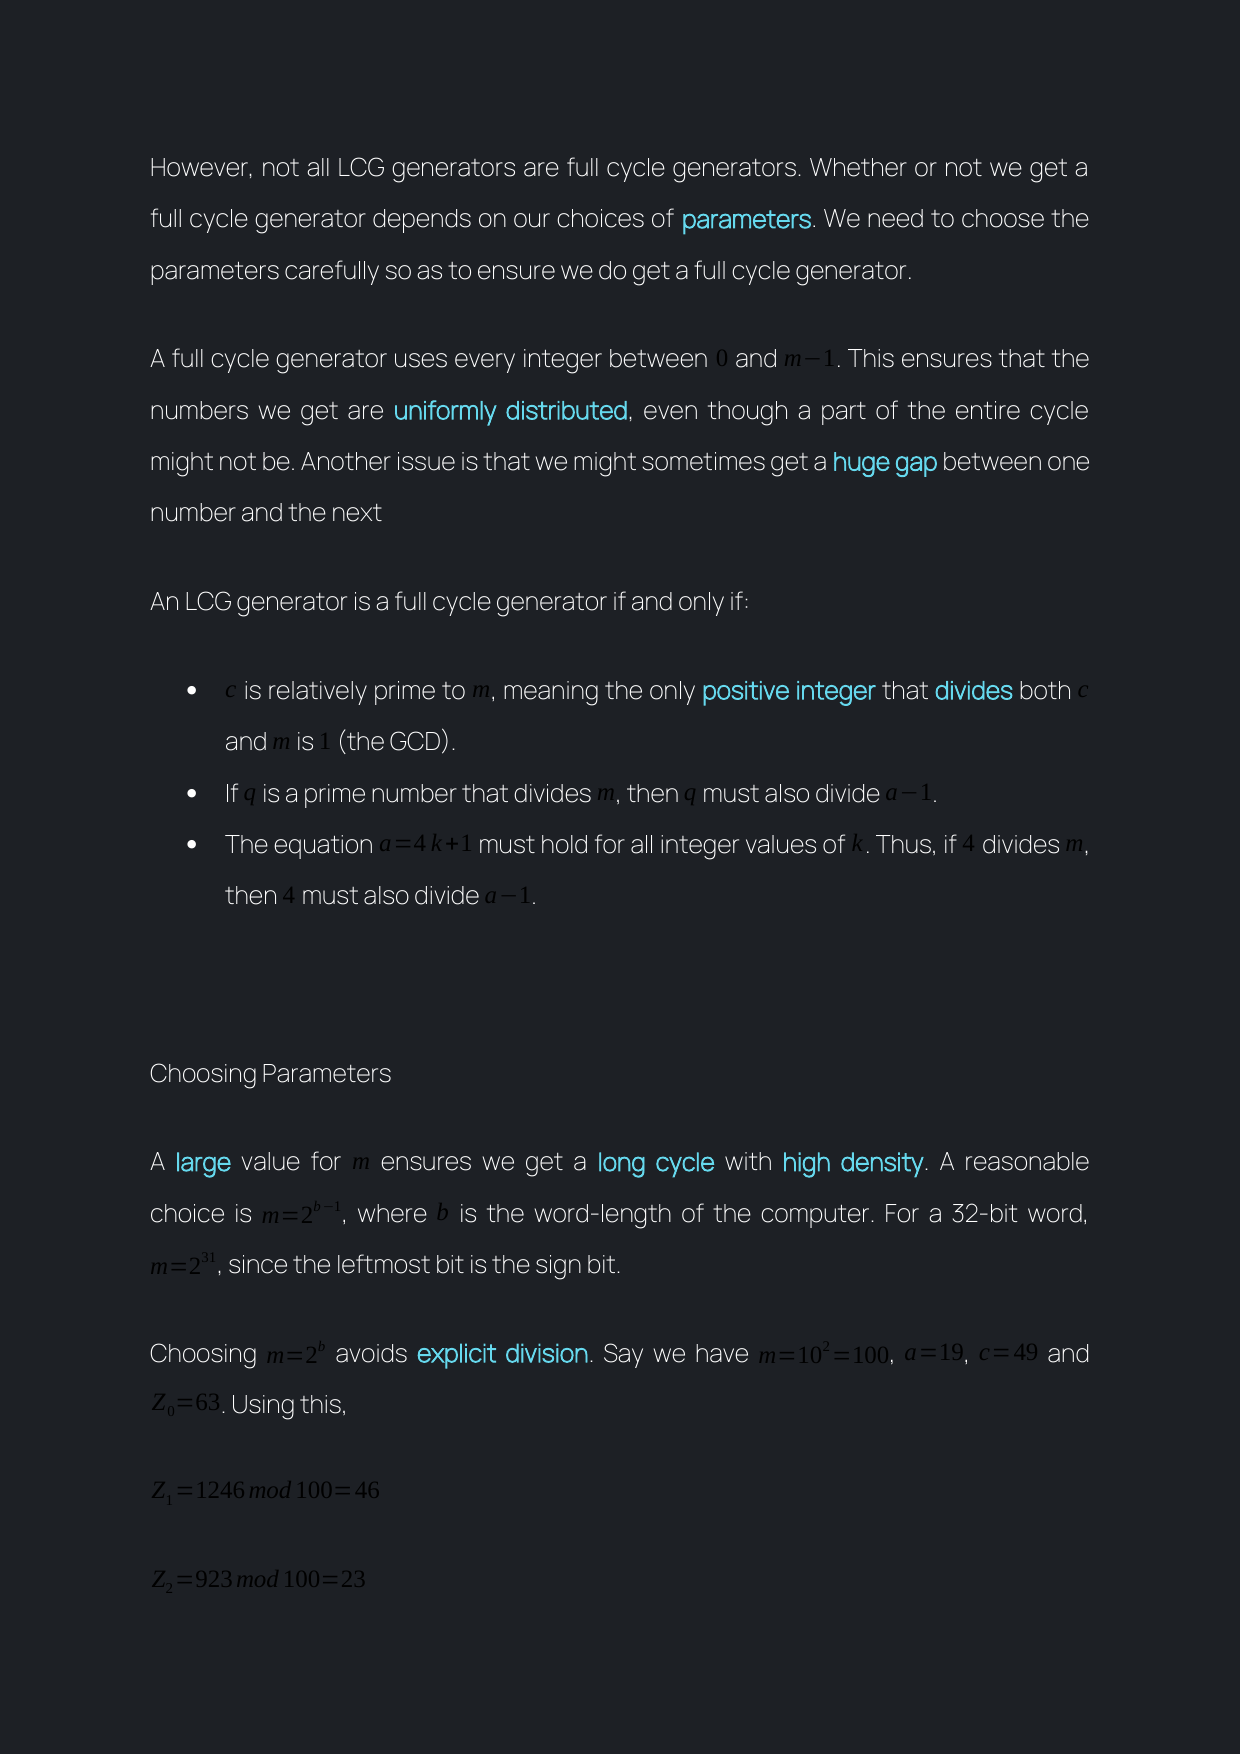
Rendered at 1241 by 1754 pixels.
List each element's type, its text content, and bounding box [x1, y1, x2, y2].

list is relatively prime to , meaning the only positive integer that divides both and is (the GCD). [187, 672, 1090, 758]
list If is a prime number that divides , then must also divide . [187, 775, 1090, 809]
text Choosing avoids explicit division. Say we have , , and . Using this, [150, 1335, 1090, 1421]
text A large value for ensures we get a long cycle with high density. A reasonable choice is , where is the word-length of the computer. For a 32-bit word, , since the leftmost bit is the sign bit. [150, 1144, 1090, 1281]
subtitle Choosing Parameters [150, 1055, 1090, 1089]
text However, not all LCG generators are full cycle generators. Whether or not we get a full cycle generator depends on our choices of parameters. We need to choose the parameters carefully so as to ensure we do get a full cycle generator. [150, 150, 1090, 287]
text A full cycle generator uses every integer between and . This ensures that the numbers we get are uniformly distributed, even though a part of the entire cycle might not be. Another issue is that we might sometimes get a huge gap between one number and the next [150, 341, 1090, 529]
list The equation must hold for all integer values of . Thus, if divides , then must also divide . [187, 827, 1090, 912]
text An LCG generator is a full cycle generator if and only if: [150, 584, 1090, 618]
